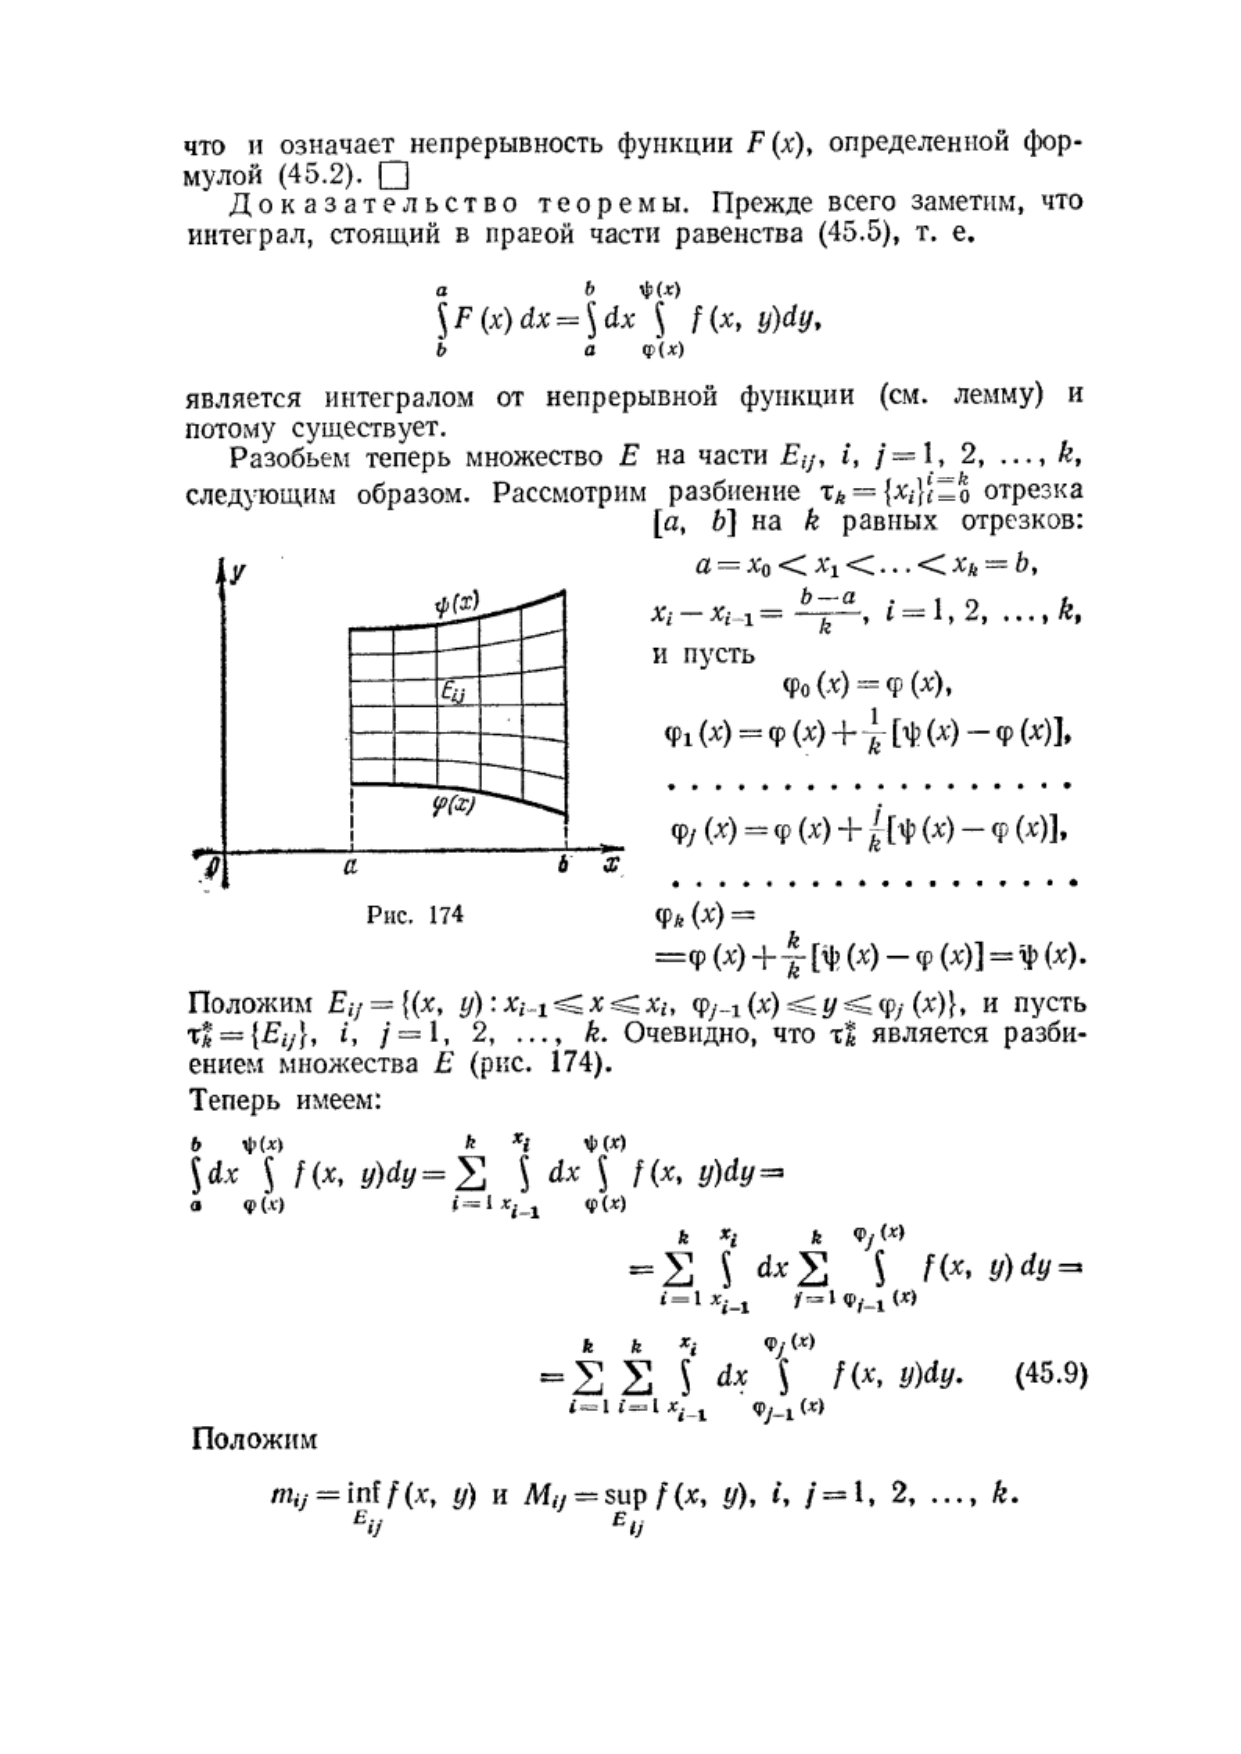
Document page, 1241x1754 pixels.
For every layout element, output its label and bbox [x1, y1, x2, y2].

picture [177, 118, 1095, 1547]
